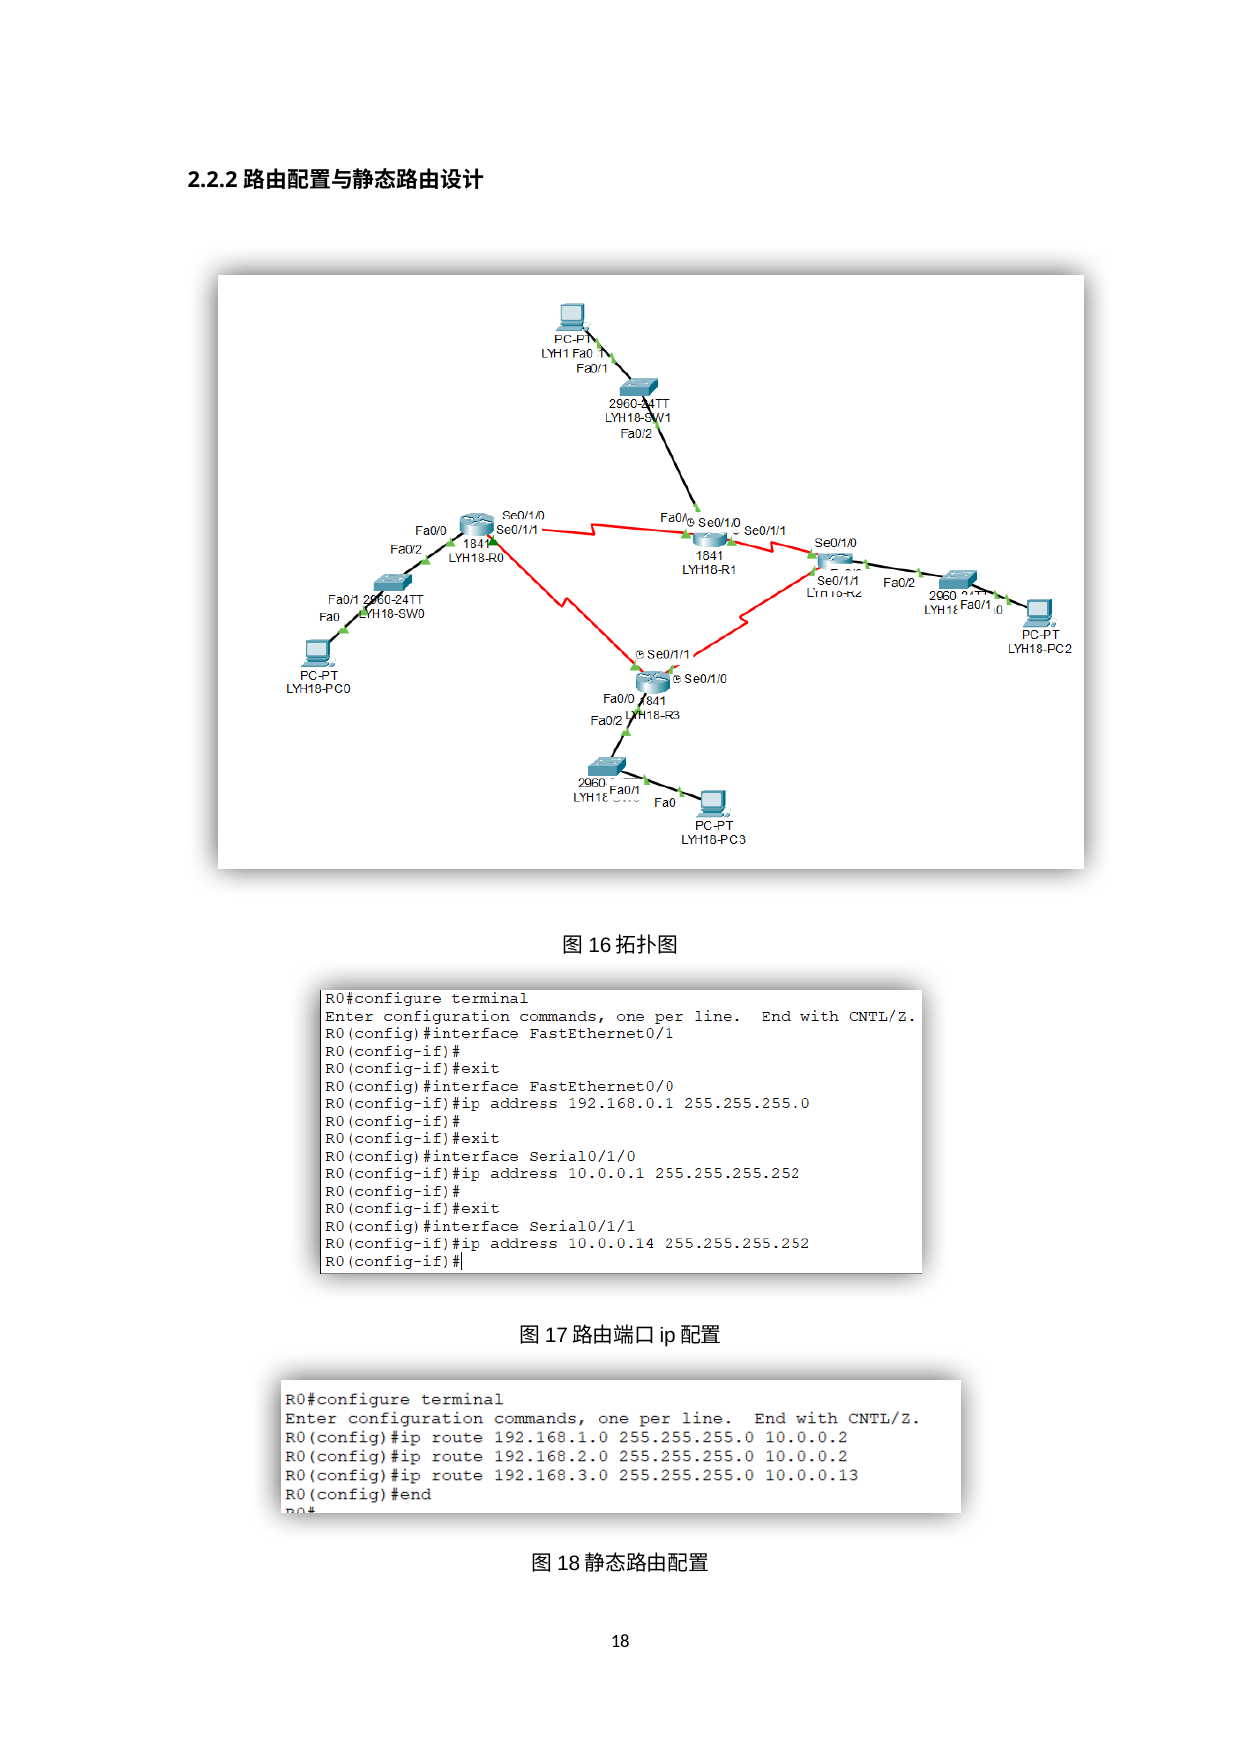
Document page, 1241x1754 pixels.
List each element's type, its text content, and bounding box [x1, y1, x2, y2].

picture [320, 990, 922, 1274]
picture [218, 275, 1084, 869]
picture [281, 1380, 961, 1513]
text 图 17路由端口ip配置 [187, 1317, 1053, 1350]
subtitle 2.2.2 路由配置与静态路由设计 [187, 162, 1053, 194]
text 图 18静态路由配置 [187, 1545, 1053, 1577]
text 图 16拓扑图 [187, 927, 1053, 960]
